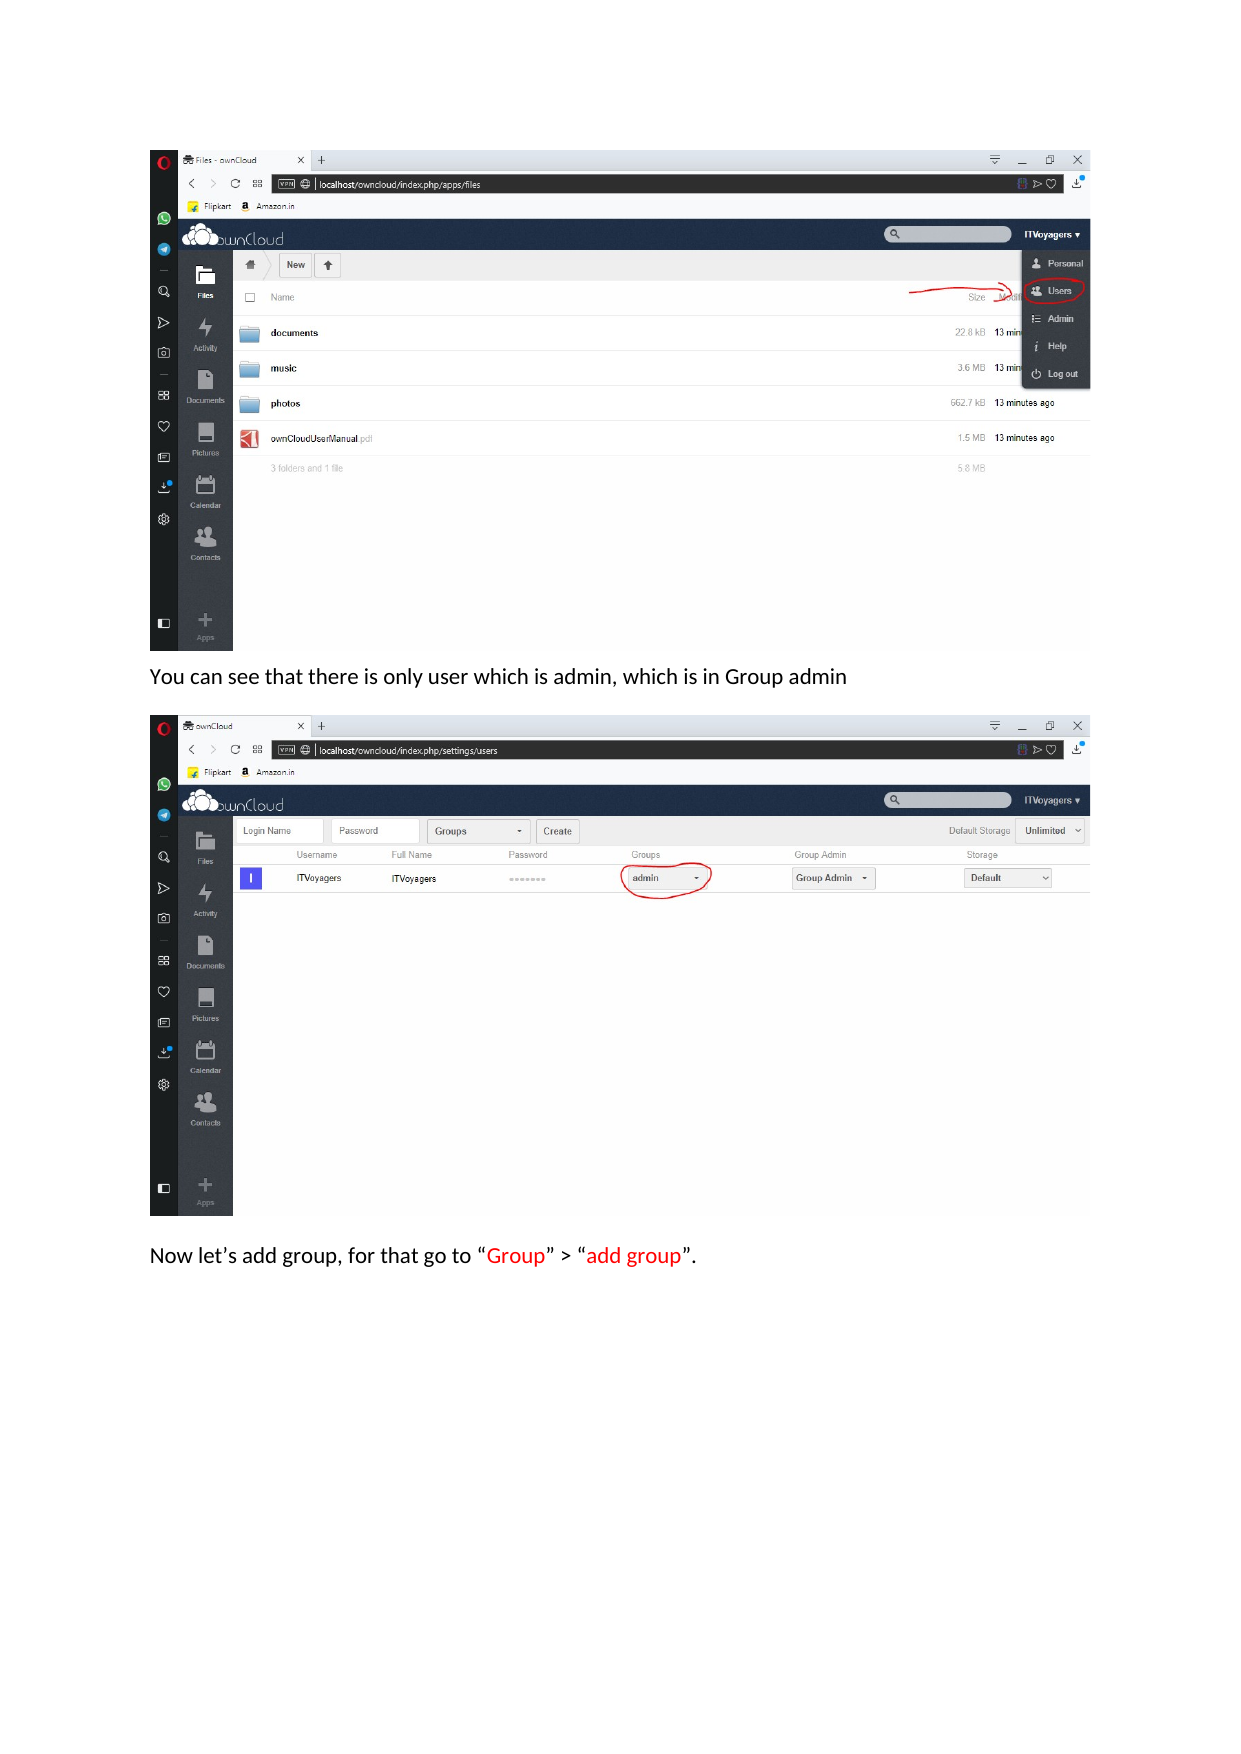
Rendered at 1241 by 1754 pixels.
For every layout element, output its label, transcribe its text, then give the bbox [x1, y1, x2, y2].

picture [150, 715, 1091, 1216]
picture [150, 150, 1091, 651]
text You can see that there is only user which is admin, which is in Group admin [149, 662, 1090, 690]
text Now let’s add group, for that go to “Group” > “add group”. [149, 1241, 1090, 1269]
